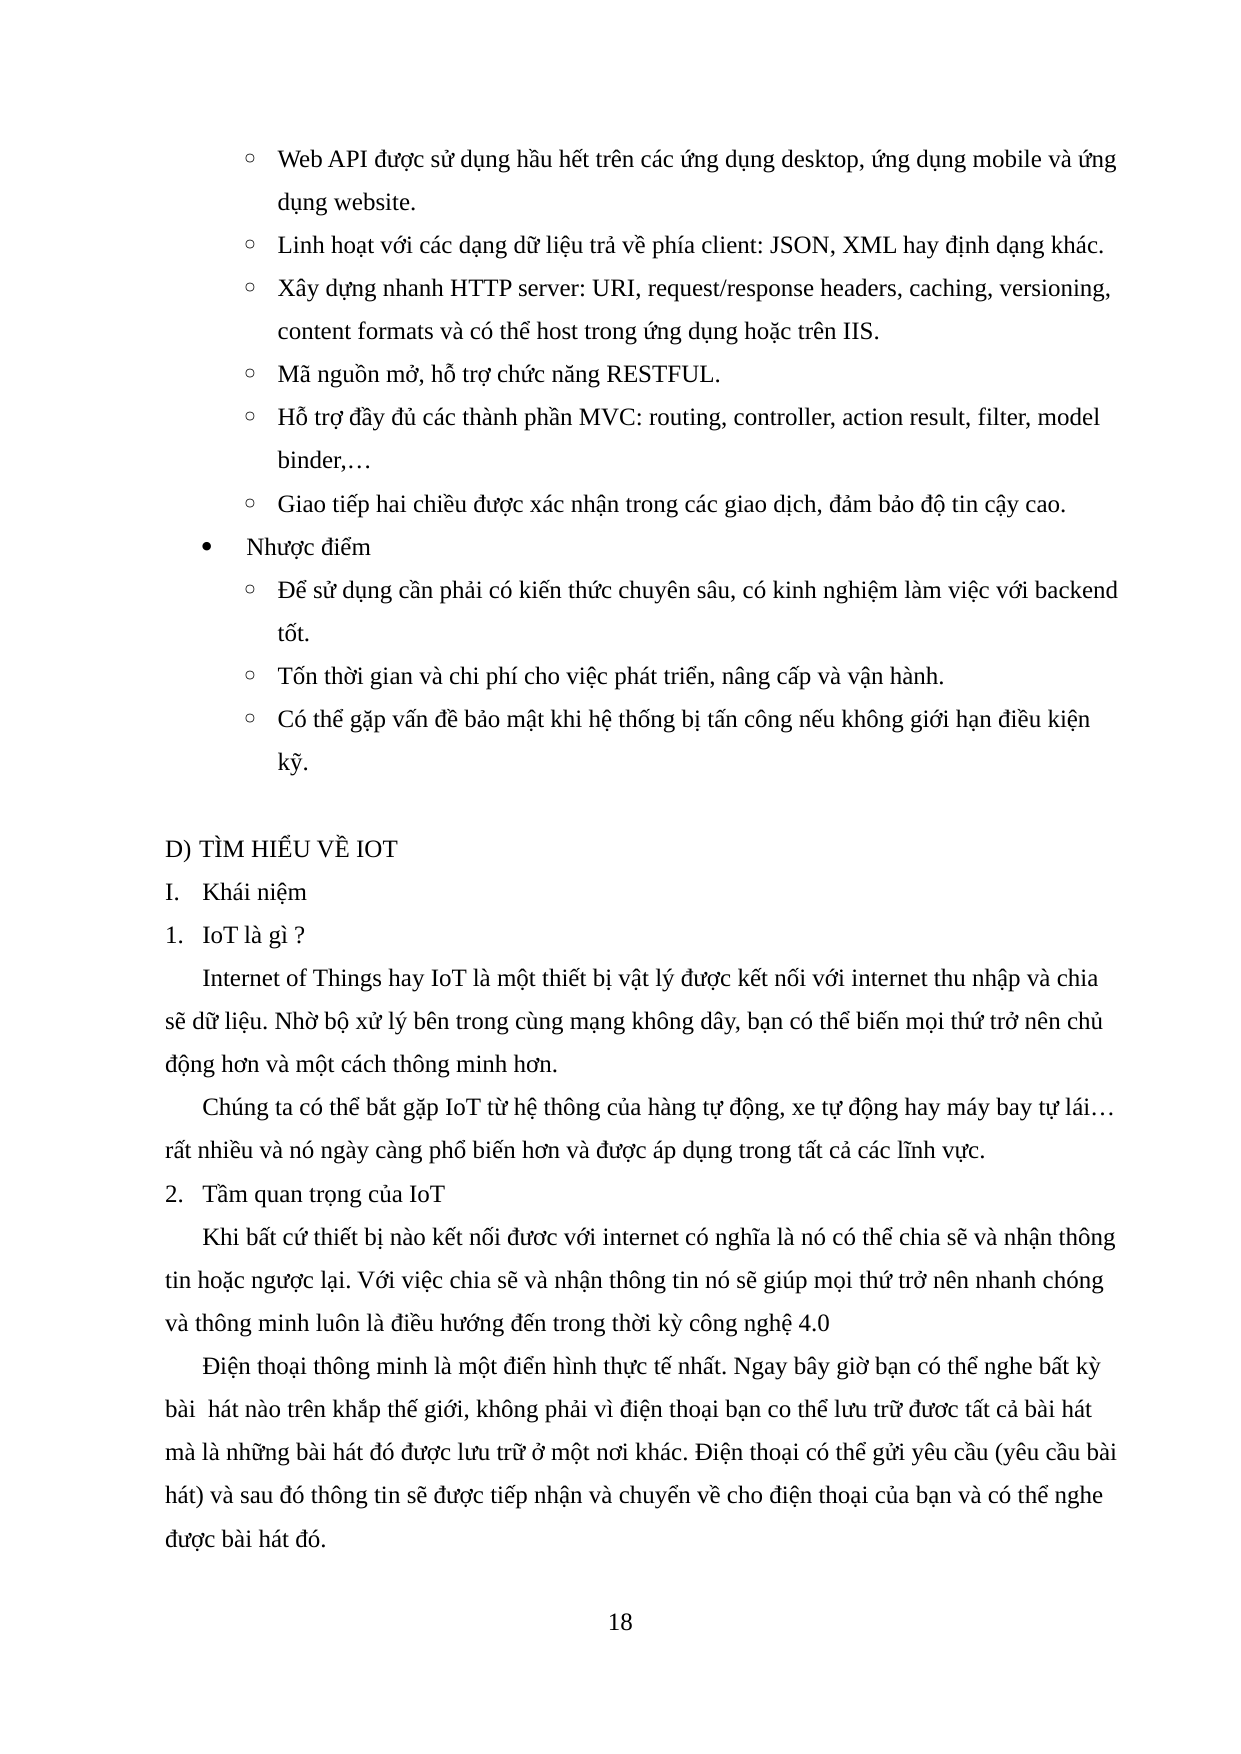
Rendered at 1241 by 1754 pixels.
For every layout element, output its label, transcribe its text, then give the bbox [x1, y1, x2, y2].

list Web API được sử dụng hầu hết trên các ứng dụng desktop, ứng dụng mobile và ứng dụng website. [240, 144, 1122, 216]
text Chúng ta có thể bắt gặp IoT từ hệ thông của hàng tự động, xe tự động hay máy bay tự lái… rất nhiều và nó ngày càng phổ biến hơn và được áp dụng trong tất cả các lĩnh vực. [165, 1092, 1122, 1164]
list Mã nguồn mở, hỗ trợ chức năng RESTFUL. [240, 359, 1122, 388]
list Hỗ trợ đầy đủ các thành phần MVC: routing, controller, action result, filter, model binder,… [240, 402, 1122, 474]
list TÌM HIỂU VỀ IOT [165, 834, 1122, 862]
list Xây dựng nhanh HTTP server: URI, request/response headers, caching, versioning, content formats và có thể host trong ứng dụng hoặc trên IIS. [240, 273, 1122, 345]
list Giao tiếp hai chiều được xác nhận trong các giao dịch, đảm bảo độ tin cậy cao. [240, 489, 1122, 517]
list Tốn thời gian và chi phí cho việc phát triển, nâng cấp và vận hành. [240, 661, 1122, 690]
list Tầm quan trọng của IoT [165, 1179, 1122, 1207]
text Khi bất cứ thiết bị nào kết nối đươc với internet có nghĩa là nó có thể chia sẽ và nhận thông tin hoặc ngược lại. Với việc chia sẽ và nhận thông tin nó sẽ giúp mọi thứ trở nên nhanh chóng và thông minh luôn là điều hướng đến trong thời kỳ công nghệ 4.0 [165, 1222, 1122, 1337]
list Linh hoạt với các dạng dữ liệu trả về phía client: JSON, XML hay định dạng khác. [240, 230, 1122, 259]
list Có thể gặp vấn đề bảo mật khi hệ thống bị tấn công nếu không giới hạn điều kiện kỹ. [240, 704, 1122, 776]
list Nhược điểm [202, 532, 1122, 561]
text Internet of Things hay IoT là một thiết bị vật lý được kết nối với internet thu nhập và chia sẽ dữ liệu. Nhờ bộ xử lý bên trong cùng mạng không dây, bạn có thể biến mọi thứ trở nên chủ động hơn và một cách thông minh hơn. [165, 963, 1122, 1078]
list Khái niệm [165, 877, 1122, 906]
text Điện thoại thông minh là một điển hình thực tế nhất. Ngay bây giờ bạn có thể nghe bất kỳ bài hát nào trên khắp thế giới, không phải vì điện thoại bạn co thể lưu trữ đươc tất cả bài hát mà là những bài hát đó được lưu trữ ở một nơi khác. Điện thoại có thể gửi yêu cầu (yêu cầu bài hát) và sau đó thông tin sẽ được tiếp nhận và chuyển về cho điện thoại của bạn và có thể nghe được bài hát đó. [165, 1351, 1122, 1552]
list Để sử dụng cần phải có kiến thức chuyên sâu, có kinh nghiệm làm việc với backend tốt. [240, 575, 1122, 647]
list IoT là gì ? [165, 920, 1122, 949]
